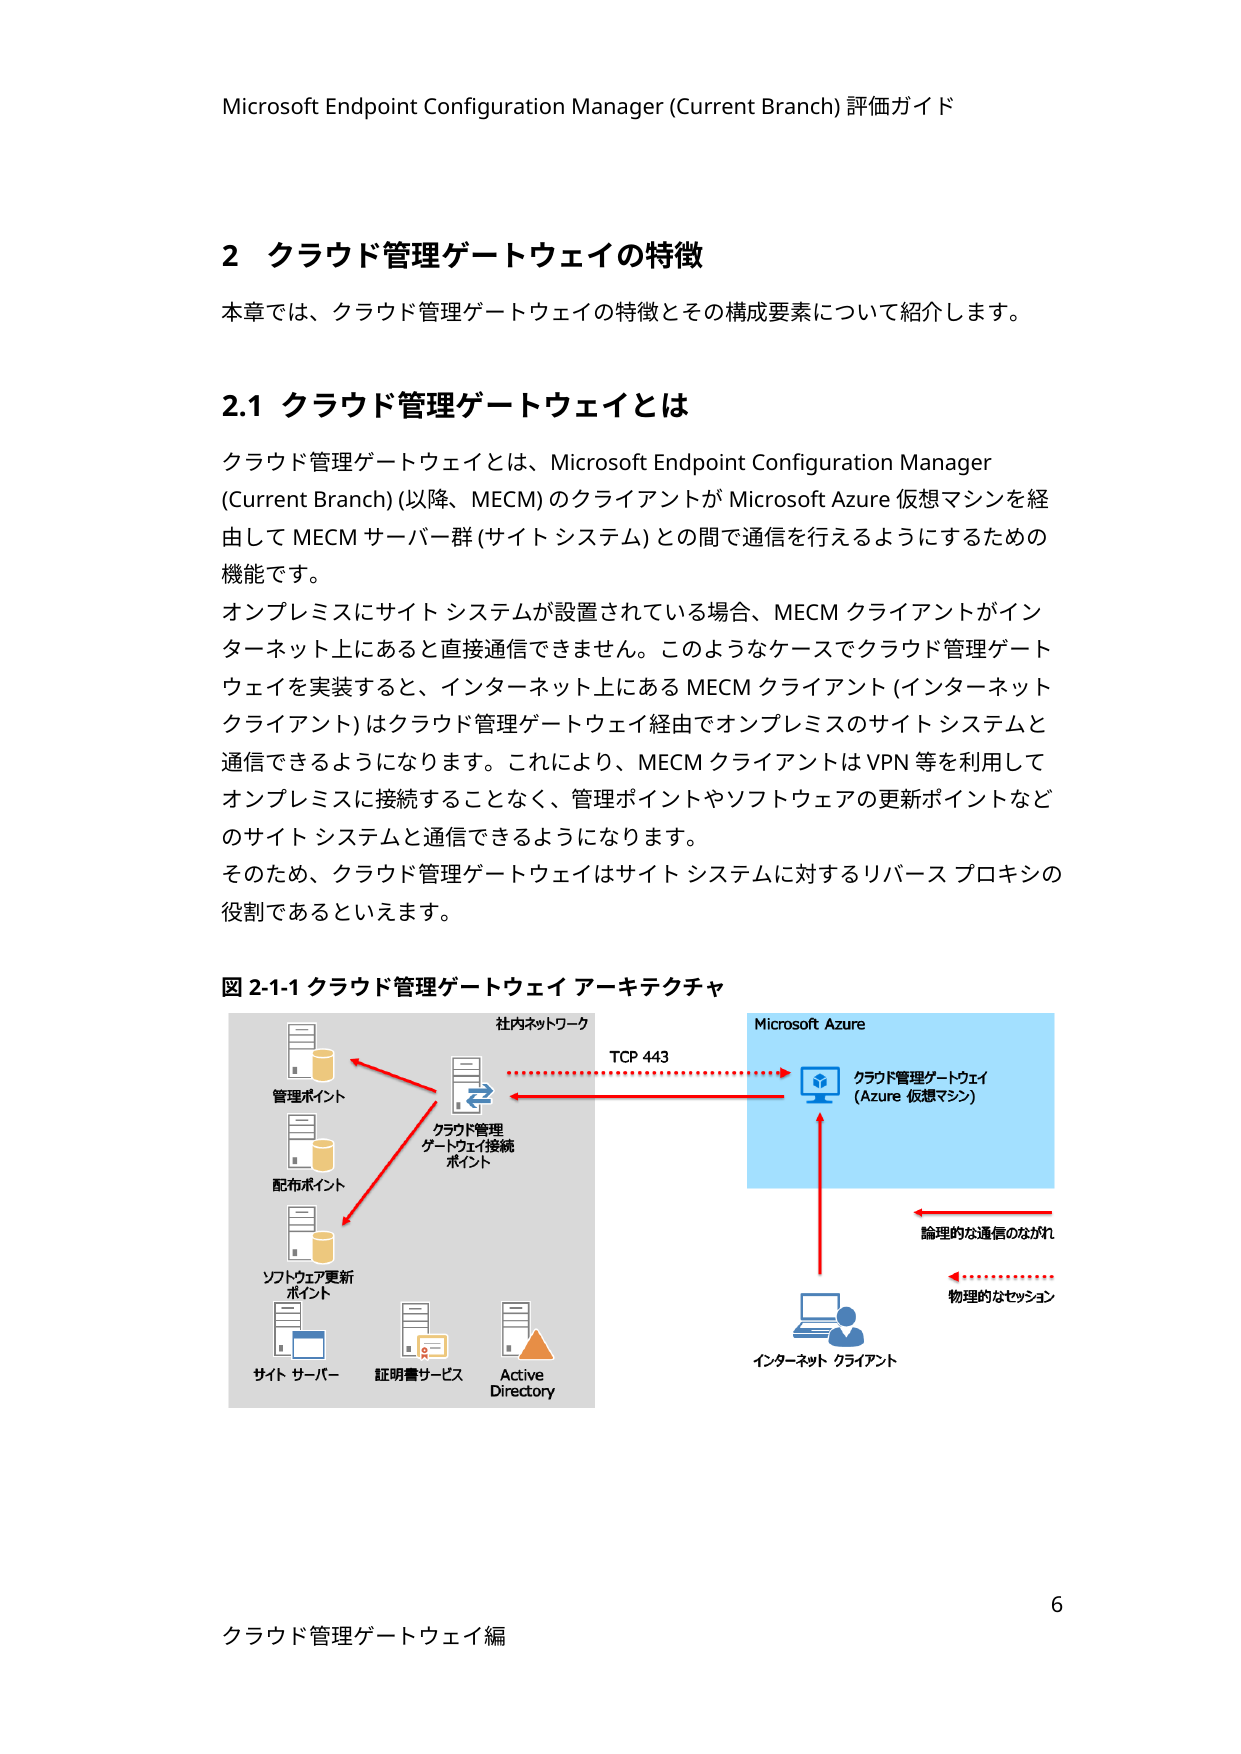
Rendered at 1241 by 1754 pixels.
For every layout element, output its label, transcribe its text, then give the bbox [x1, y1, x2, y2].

text 本章では、クラウド管理ゲートウェイの特徴とその構成要素について紹介します。 [222, 292, 1063, 329]
subtitle クラウド管理ゲートウェイの特徴 [222, 217, 1063, 292]
subtitle クラウド管理ゲートウェイとは [222, 367, 1063, 442]
picture [221, 1006, 1062, 1415]
text そのため、クラウド管理ゲートウェイはサイト システムに対するリバース プロキシの役割であるといえます。 [222, 854, 1063, 929]
text オンプレミスにサイト システムが設置されている場合、MECM クライアントがインターネット上にあると直接通信できません。このようなケースでクラウド管理ゲートウェイを実装すると、インターネット上にある MECM クライアント (インターネット クライアント) はクラウド管理ゲートウェイ経由でオンプレミスのサイト システムと通信できるようになります。これにより、MECM クライアントは VPN 等を利用してオンプレミスに接続することなく、管理ポイントやソフトウェアの更新ポイントなどのサイト システムと通信できるようになります。 [222, 592, 1063, 854]
text クラウド管理ゲートウェイとは、Microsoft Endpoint Configuration Manager (Current Branch) (以降、MECM) のクライアントが Microsoft Azure 仮想マシンを経由して MECM サーバー群 (サイト システム) との間で通信を行えるようにするための機能です。 [222, 442, 1063, 592]
text 図 2-1-1 クラウド管理ゲートウェイ アーキテクチャ [222, 967, 1063, 1004]
